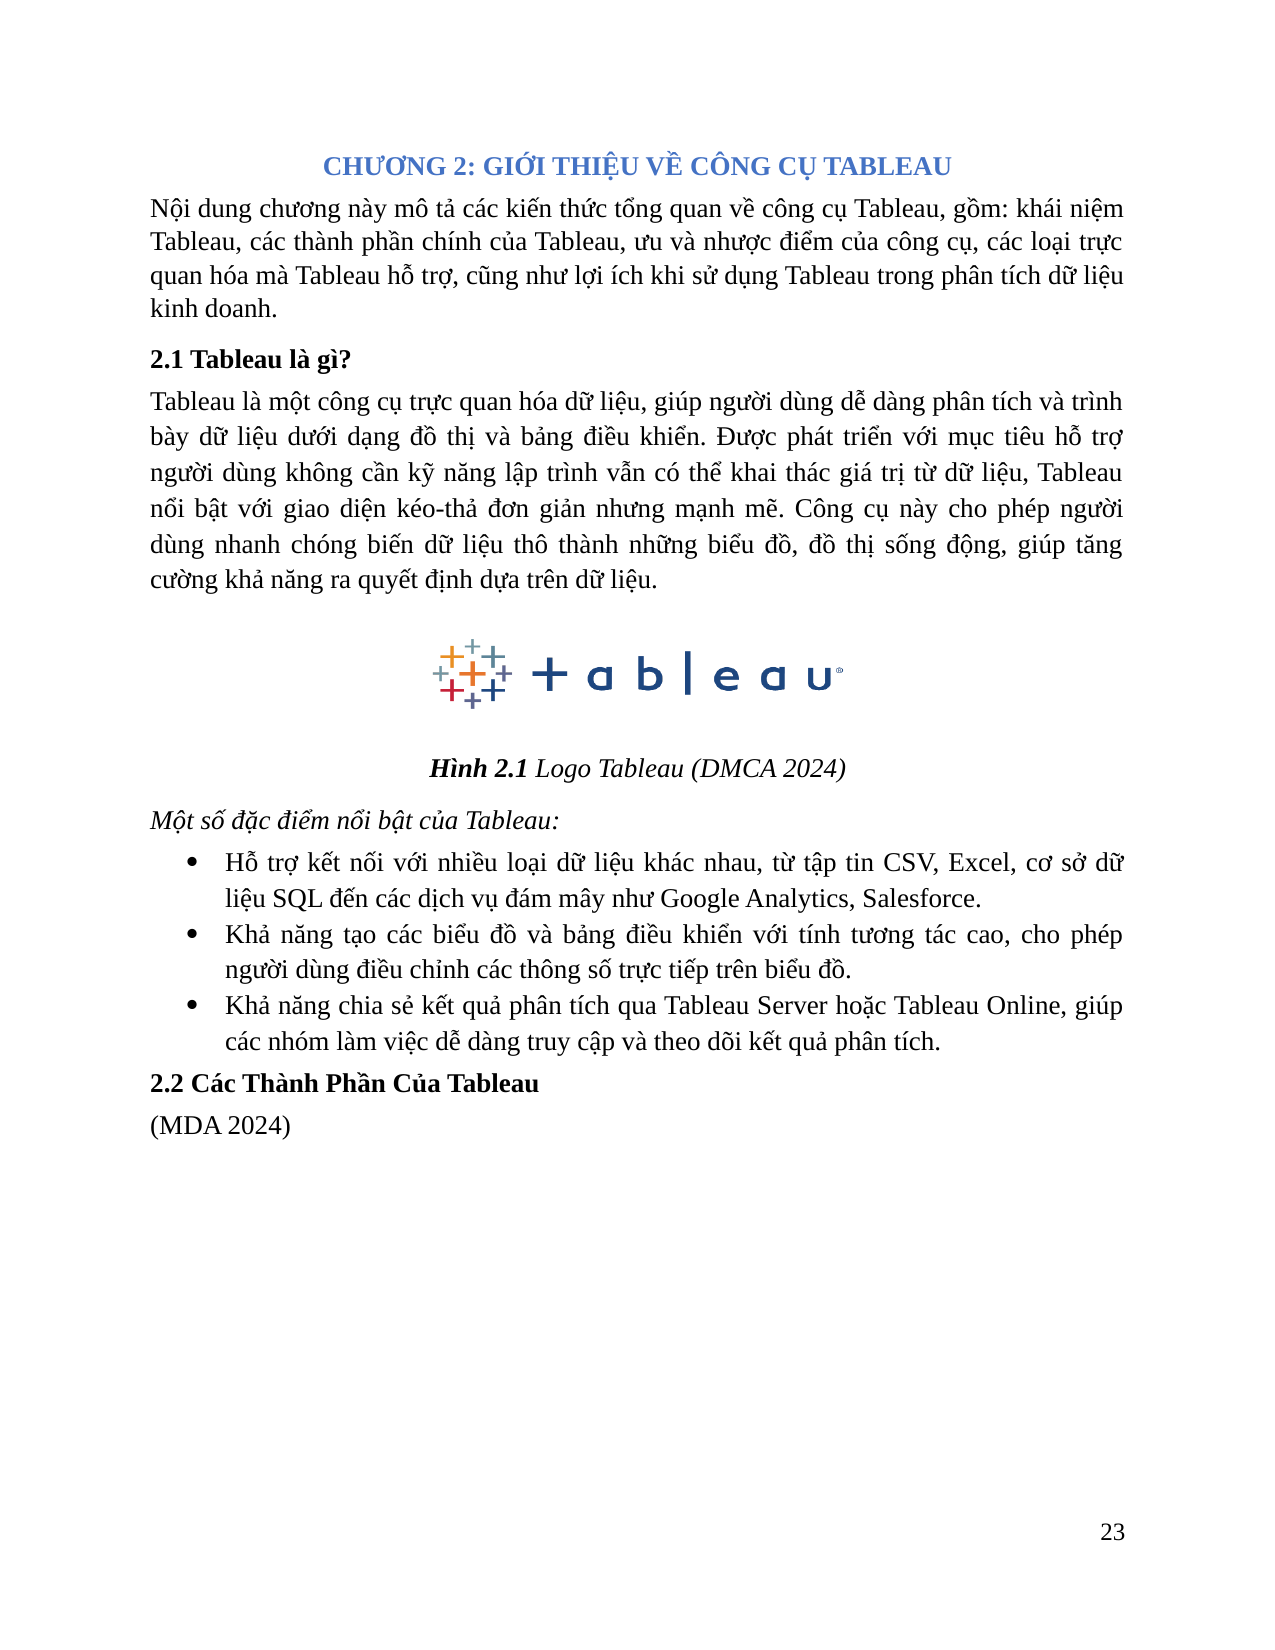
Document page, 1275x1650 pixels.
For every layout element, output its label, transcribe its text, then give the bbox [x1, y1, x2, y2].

text (MDA 2024) [150, 1109, 1125, 1140]
list Hỗ trợ kết nối với nhiều loại dữ liệu khác nhau, từ tập tin CSV, Excel, cơ sở dữ liệu SQL đến các dịch vụ đám mây như Google Analytics, Salesforce. [187, 846, 1125, 913]
text Hình 2.1 Logo Tableau (DMCA 2024) [150, 752, 1125, 783]
list Khả năng chia sẻ kết quả phân tích qua Tableau Server hoặc Tableau Online, giúp các nhóm làm việc dễ dàng truy cập và theo dõi kết quả phân tích. [187, 989, 1125, 1056]
picture [376, 605, 899, 742]
text Một số đặc điểm nổi bật của Tableau: [150, 804, 1125, 835]
subtitle CHƯƠNG 2: GIỚI THIỆU VỀ CÔNG CỤ TABLEAU [150, 150, 1125, 181]
subtitle 2.2 Các Thành Phần Của Tableau [150, 1067, 1125, 1098]
text Nội dung chương này mô tả các kiến thức tổng quan về công cụ Tableau, gồm: khái niệm Tableau, các thành phần chính của Tableau, ưu và nhược điểm của công cụ, các loại trực quan hóa mà Tableau hỗ trợ, cũng như lợi ích khi sử dụng Tableau trong phân tích dữ liệu kinh doanh. [150, 192, 1125, 324]
subtitle 2.1 Tableau là gì? [150, 343, 1125, 374]
text Tableau là một công cụ trực quan hóa dữ liệu, giúp người dùng dễ dàng phân tích và trình bày dữ liệu dưới dạng đồ thị và bảng điều khiển. Được phát triển với mục tiêu hỗ trợ người dùng không cần kỹ năng lập trình vẫn có thể khai thác giá trị từ dữ liệu, Tableau nổi bật với giao diện kéo-thả đơn giản nhưng mạnh mẽ. Công cụ này cho phép người dùng nhanh chóng biến dữ liệu thô thành những biểu đồ, đồ thị sống động, giúp tăng cường khả năng ra quyết định dựa trên dữ liệu. [150, 385, 1125, 594]
list Khả năng tạo các biểu đồ và bảng điều khiển với tính tương tác cao, cho phép người dùng điều chỉnh các thông số trực tiếp trên biểu đồ. [187, 918, 1125, 985]
